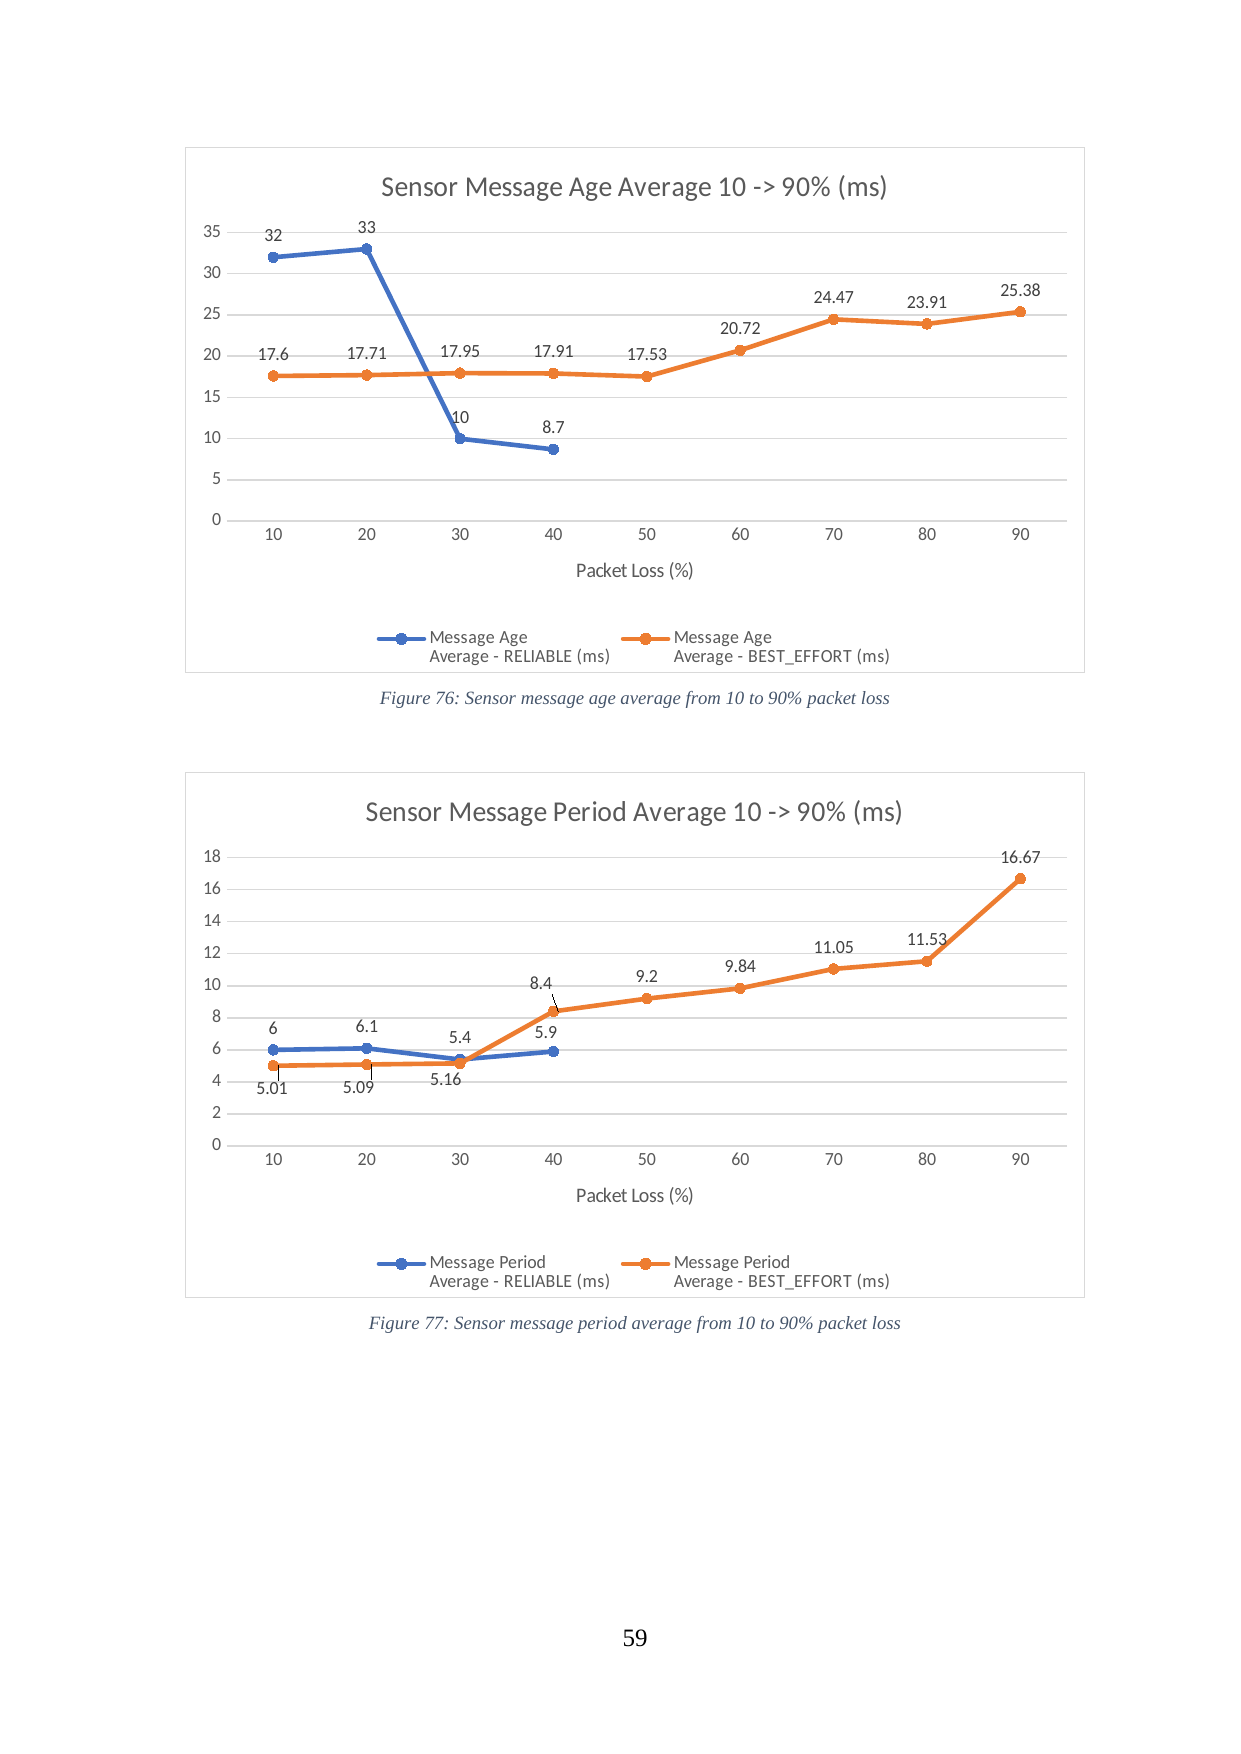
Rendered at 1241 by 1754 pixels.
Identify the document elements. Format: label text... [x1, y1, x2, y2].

text Figure 77: Sensor message period average from 10 to 90% packet loss [177, 1312, 1092, 1333]
text Figure 76: Sensor message age average from 10 to 90% packet loss [177, 687, 1092, 709]
